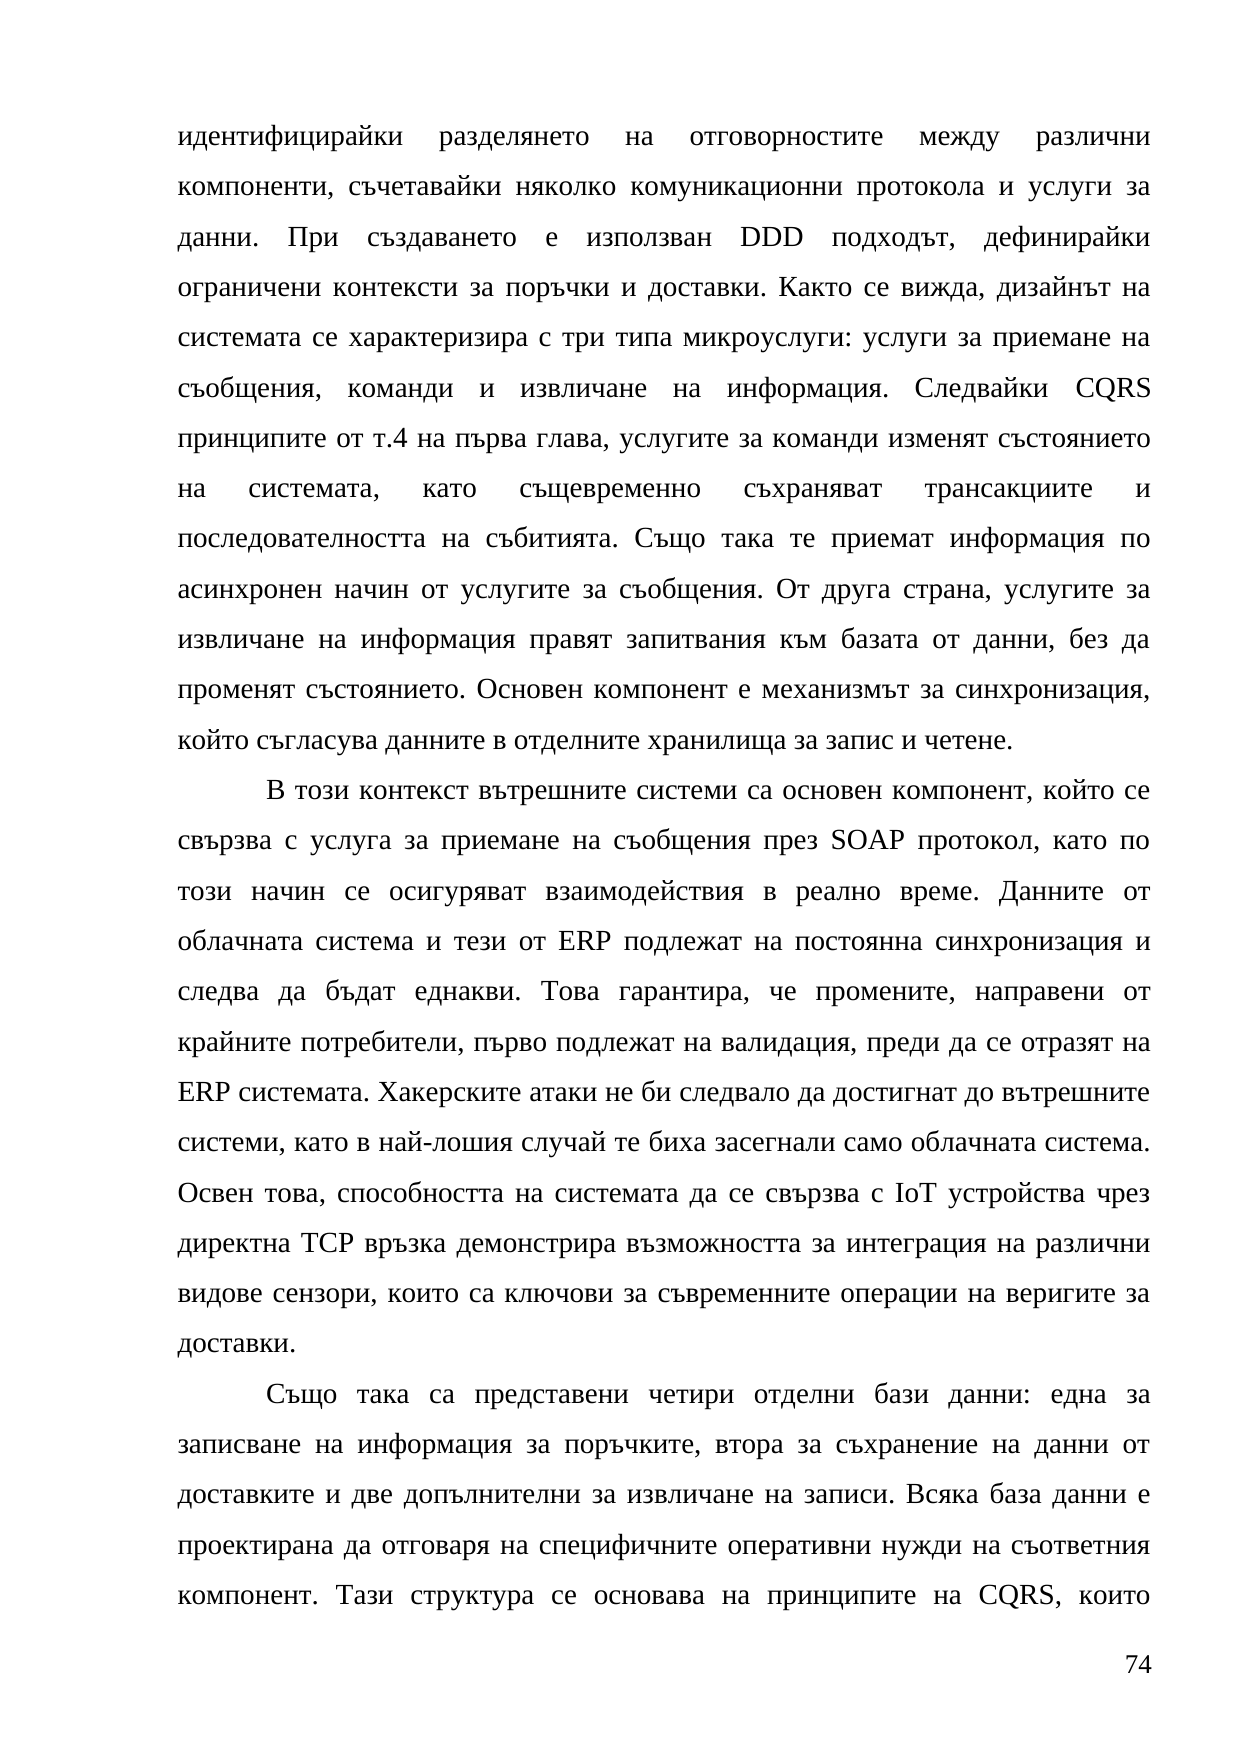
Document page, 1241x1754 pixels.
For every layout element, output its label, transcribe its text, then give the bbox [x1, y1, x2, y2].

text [177, 118, 1152, 755]
text В този контекст вътрешните системи са основен компонент, който се свързва с услуга за приемане на съобщения през SOAP протокол, като по този начин се осигуряват взаимодействия в реално време. Данните от облачната система и тези от ERP подлежат на постоянна синхронизация и следва да бъдат еднакви. Това гарантира, че промените, направени от крайните потребители, първо подлежат на валидация, преди да се отразят на ERP системата. Хакерските атаки не би следвало да достигнат до вътрешните системи, като в най-лошия случай те биха засегнали само облачната система. Освен това, способността на системата да се свързва с IoT устройства чрез директна TCP връзка демонстрира възможността за интеграция на различни видове сензори, които са ключови за съвременните операции на веригите за доставки. [177, 772, 1152, 1359]
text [177, 1376, 1152, 1611]
